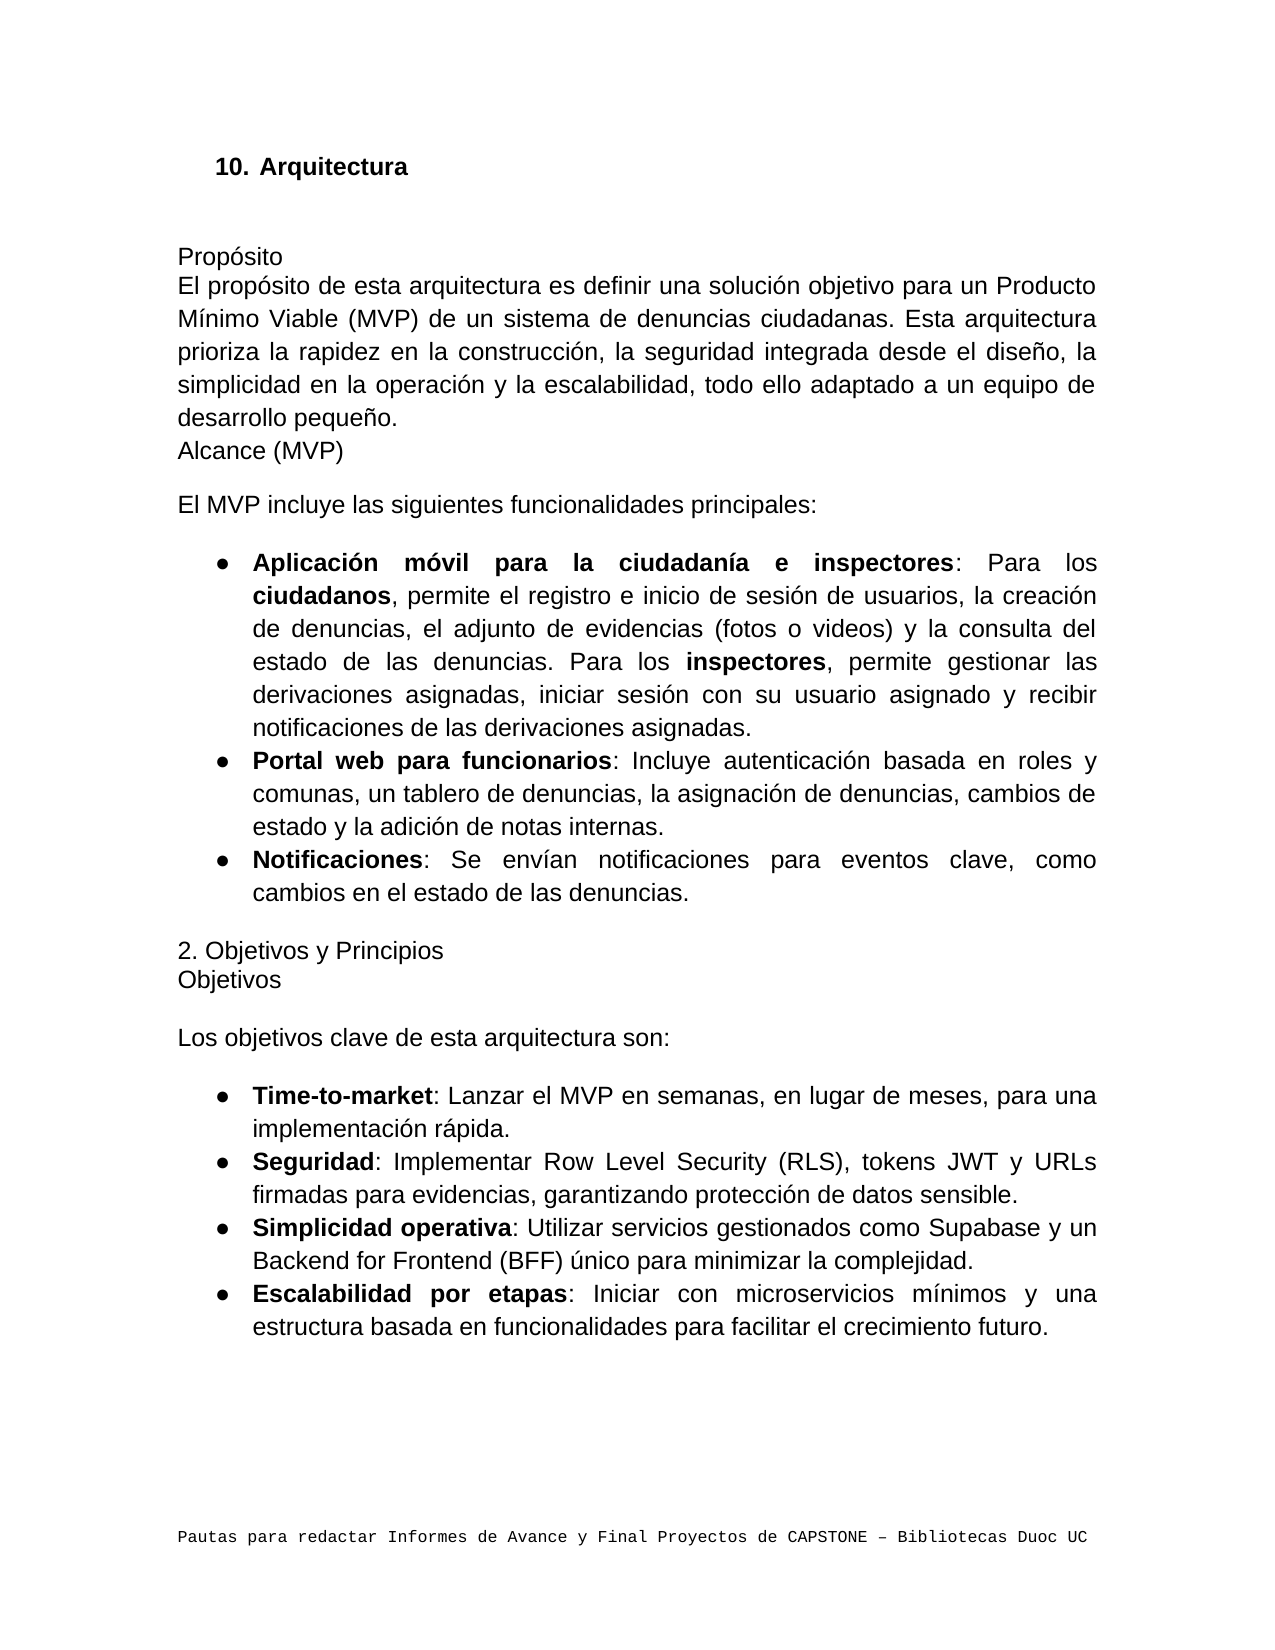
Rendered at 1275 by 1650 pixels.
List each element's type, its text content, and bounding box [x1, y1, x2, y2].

list Time-to-market: Lanzar el MVP en semanas, en lugar de meses, para una implementación rápida. [215, 1081, 1098, 1143]
text Los objetivos clave de esta arquitectura son: [177, 1023, 1098, 1052]
text Objetivos [177, 965, 1098, 993]
list Portal web para funcionarios: Incluye autenticación basada en roles y comunas, un tablero de denuncias, la asignación de denuncias, cambios de estado y la adición de notas internas. [215, 746, 1098, 841]
list Notificaciones: Se envían notificaciones para eventos clave, como cambios en el estado de las denuncias. [215, 845, 1098, 907]
text El MVP incluye las siguientes funcionalidades principales: [177, 490, 1098, 518]
subtitle Arquitectura [215, 152, 1098, 181]
text Propósito [177, 242, 1098, 271]
list Aplicación móvil para la ciudadanía e inspectores: Para los ciudadanos, permite el registro e inicio de sesión de usuarios, la creación de denuncias, el adjunto de evidencias (fotos o videos) y la consulta del estado de las denuncias. Para los inspectores, permite gestionar las derivaciones asignadas, iniciar sesión con su usuario asignado y recibir notificaciones de las derivaciones asignadas. [215, 548, 1098, 742]
text Alcance (MVP) [177, 436, 1098, 465]
text El propósito de esta arquitectura es definir una solución objetivo para un Producto Mínimo Viable (MVP) de un sistema de denuncias ciudadanas. Esta arquitectura prioriza la rapidez en la construcción, la seguridad integrada desde el diseño, la simplicidad en la operación y la escalabilidad, todo ello adaptado a un equipo de desarrollo pequeño. [177, 271, 1098, 432]
list Simplicidad operativa: Utilizar servicios gestionados como Supabase y un Backend for Frontend (BFF) único para minimizar la complejidad. [215, 1213, 1098, 1275]
text 2. Objetivos y Principios [177, 936, 1098, 965]
list Seguridad: Implementar Row Level Security (RLS), tokens JWT y URLs firmadas para evidencias, garantizando protección de datos sensible. [215, 1147, 1098, 1209]
list Escalabilidad por etapas: Iniciar con microservicios mínimos y una estructura basada en funcionalidades para facilitar el crecimiento futuro. [215, 1279, 1098, 1341]
